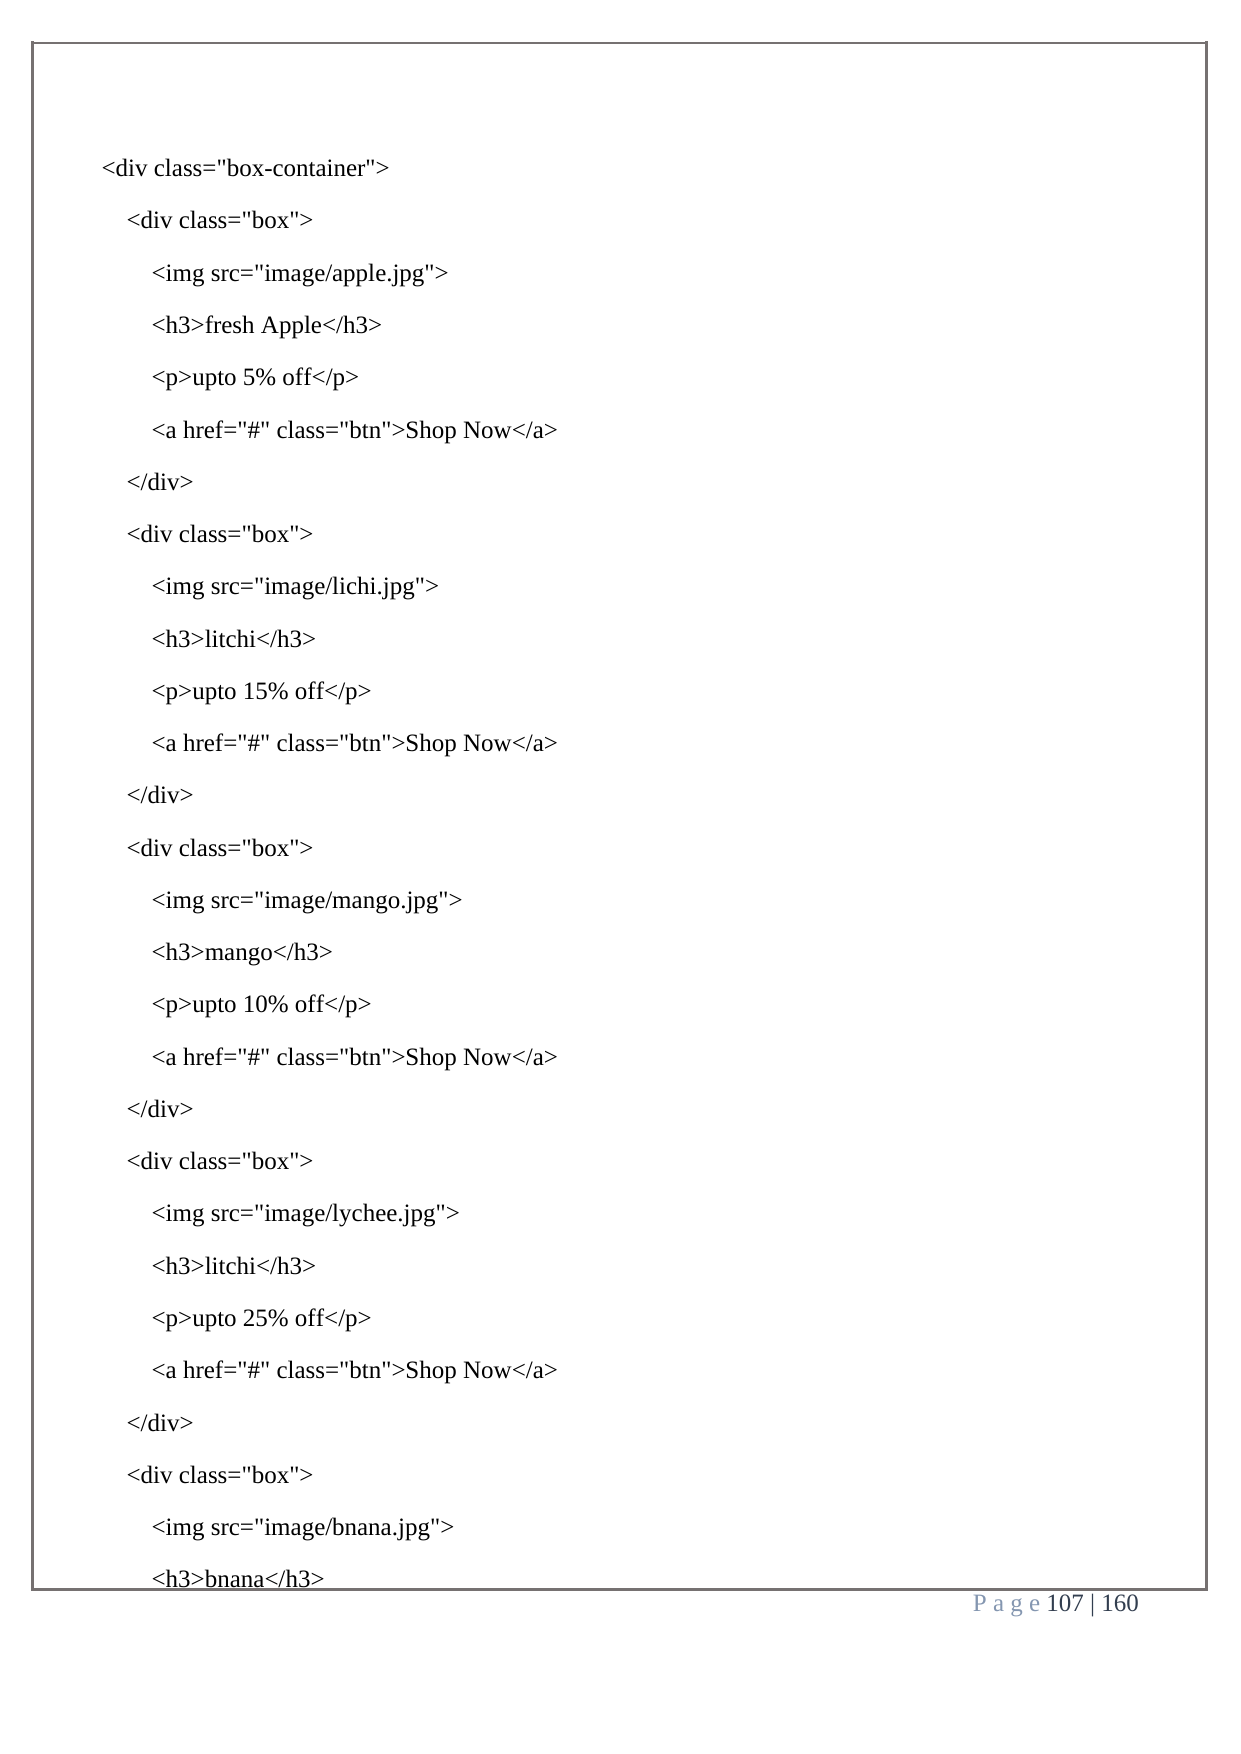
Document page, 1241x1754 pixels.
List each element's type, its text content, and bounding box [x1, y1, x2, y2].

table_header <div class="box-container"> <div class="box"> <img src="image/apple.jpg"> <h3>fresh Apple</h3> <p>upto 5% off</p> <a href="#" class="btn">Shop Now</a> </div> <div class="box"> <img src="image/lichi.jpg"> <h3>litchi</h3> <p>upto 15% off</p> <a href="#" class="btn">Shop Now</a> </div> <div class="box"> <img src="image/mango.jpg"> <h3>mango</h3> <p>upto 10% off</p> <a href="#" class="btn">Shop Now</a> </div> <div class="box"> <img src="image/lychee.jpg"> <h3>litchi</h3> <p>upto 25% off</p> <a href="#" class="btn">Shop Now</a> </div> <div class="box"> <img src="image/bnana.jpg"> <h3>bnana</h3> <p>7% off </p> <p>1kg ₹60</p> [34, 44, 1205, 1588]
